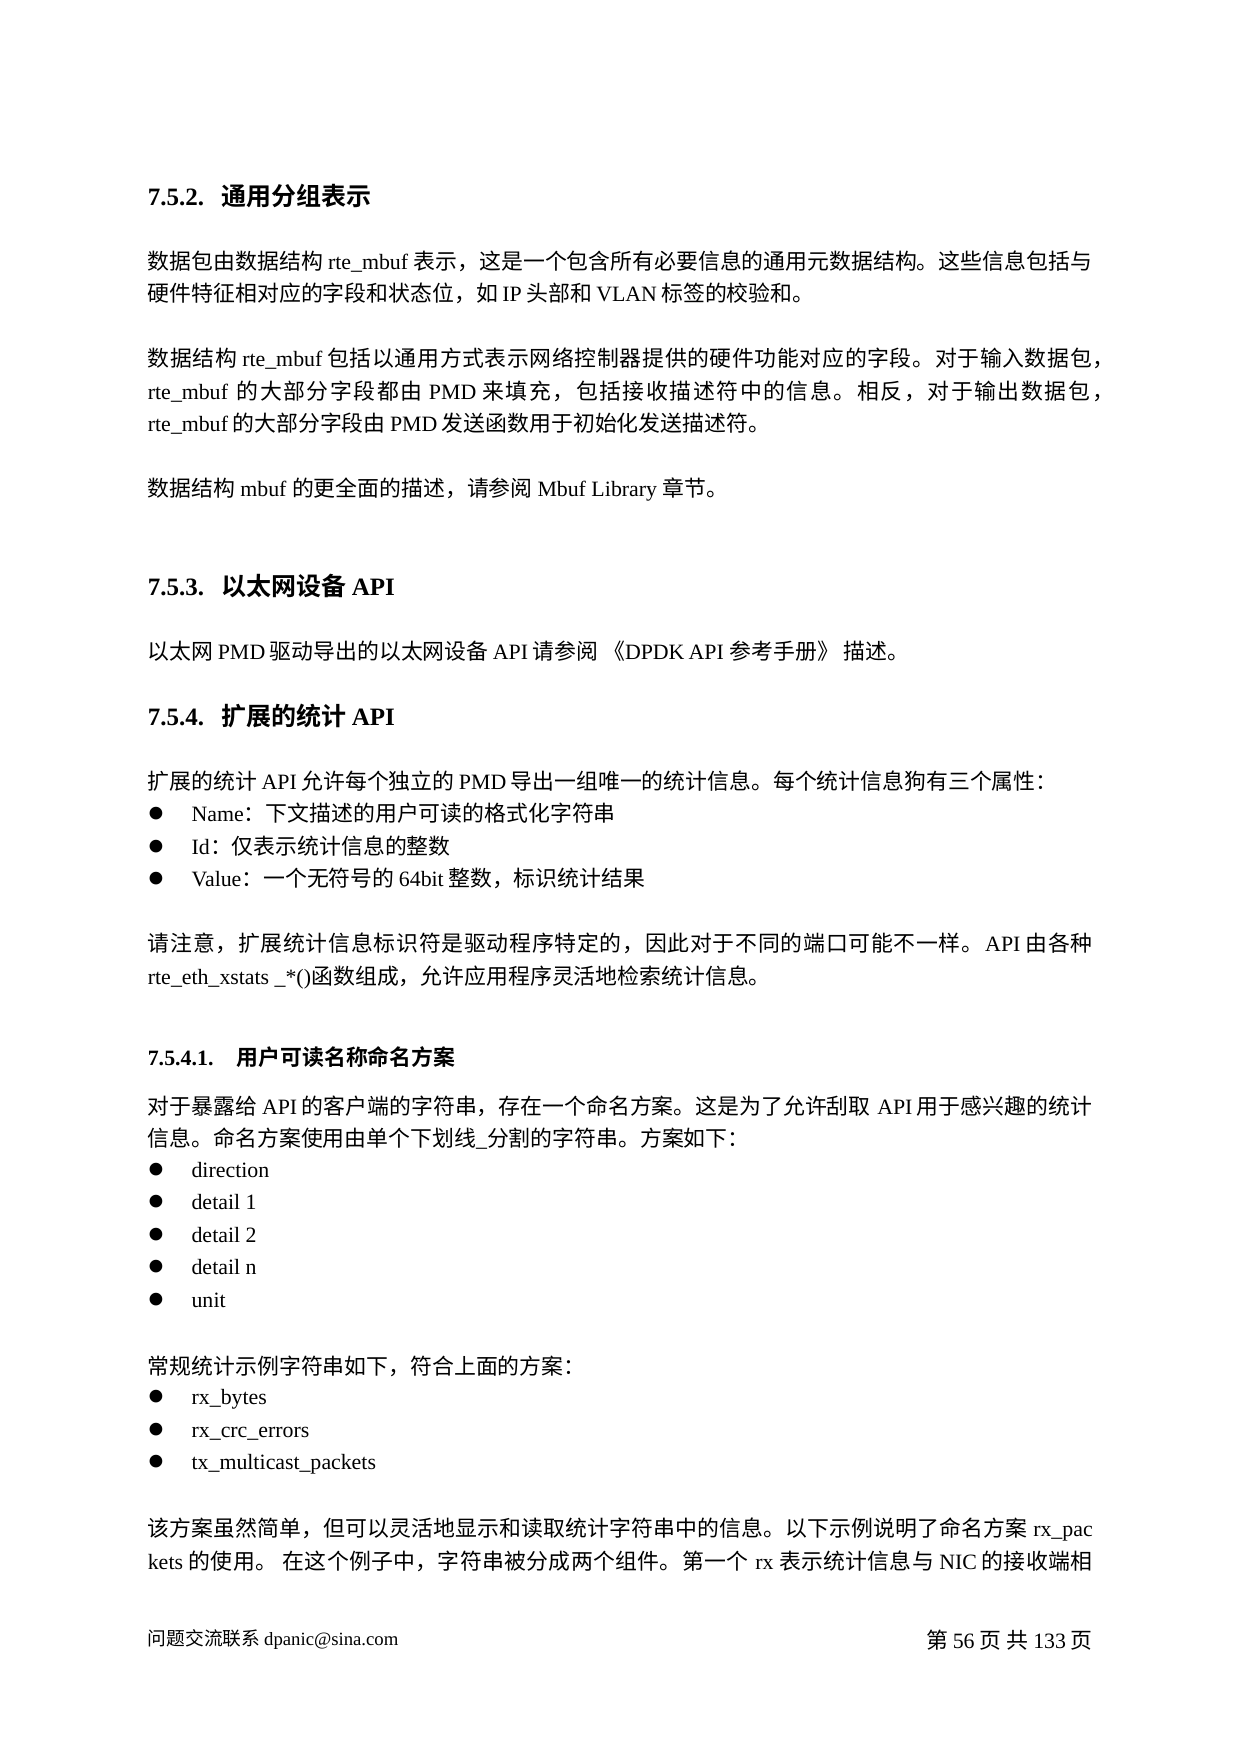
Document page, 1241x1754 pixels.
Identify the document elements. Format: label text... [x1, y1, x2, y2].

list rx_bytes [148, 1381, 1092, 1413]
text 以太网PMD驱动导出的以太网设备API请参阅 《DPDK API 参考手册》 描述。 [148, 633, 1092, 666]
list rx_crc_errors [148, 1413, 1092, 1446]
list detail n [148, 1251, 1092, 1283]
subtitle 以太网设备API [148, 552, 1092, 617]
text 数据结构rte_mbuf包括以通用方式表示网络控制器提供的硬件功能对应的字段。对于输入数据包，rte_mbuf 的大部分字段都由PMD来填充，包括接收描述符中的信息。相反，对于输出数据包，rte_mbuf的大部分字段由PMD发送函数用于初始化发送描述符。 [148, 341, 1092, 438]
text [148, 1511, 1092, 1576]
list tx_multicast_packets [148, 1446, 1092, 1478]
list Name：下文描述的用户可读的格式化字符串 [148, 796, 1092, 828]
list Value：一个无符号的64bit整数，标识统计结果 [148, 861, 1092, 893]
text 对于暴露给API的客户端的字符串，存在一个命名方案。这是为了允许刮取API用于感兴趣的统计信息。命名方案使用由单个下划线_分割的字符串。方案如下： [148, 1088, 1092, 1153]
list detail 2 [148, 1218, 1092, 1251]
text 数据包由数据结构 rte_mbuf 表示，这是一个包含所有必要信息的通用元数据结构。这些信息包括与硬件特征相对应的字段和状态位，如IP头部和VLAN标签的校验和。 [148, 243, 1092, 308]
text 扩展的统计API允许每个独立的PMD导出一组唯一的统计信息。每个统计信息狗有三个属性： [148, 763, 1092, 796]
text 常规统计示例字符串如下，符合上面的方案： [148, 1348, 1092, 1381]
list Id：仅表示统计信息的整数 [148, 828, 1092, 861]
subtitle 扩展的统计API [148, 682, 1092, 747]
subtitle 通用分组表示 [148, 162, 1092, 227]
list detail 1 [148, 1186, 1092, 1218]
list unit [148, 1283, 1092, 1316]
list direction [148, 1153, 1092, 1186]
text 数据结构 mbuf 的更全面的描述，请参阅 Mbuf Library 章节。 [148, 471, 1092, 503]
subtitle 用户可读名称命名方案 [148, 1039, 1092, 1072]
text 请注意，扩展统计信息标识符是驱动程序特定的，因此对于不同的端口可能不一样。API由各种rte_eth_xstats _*()函数组成，允许应用程序灵活地检索统计信息。 [148, 926, 1092, 991]
